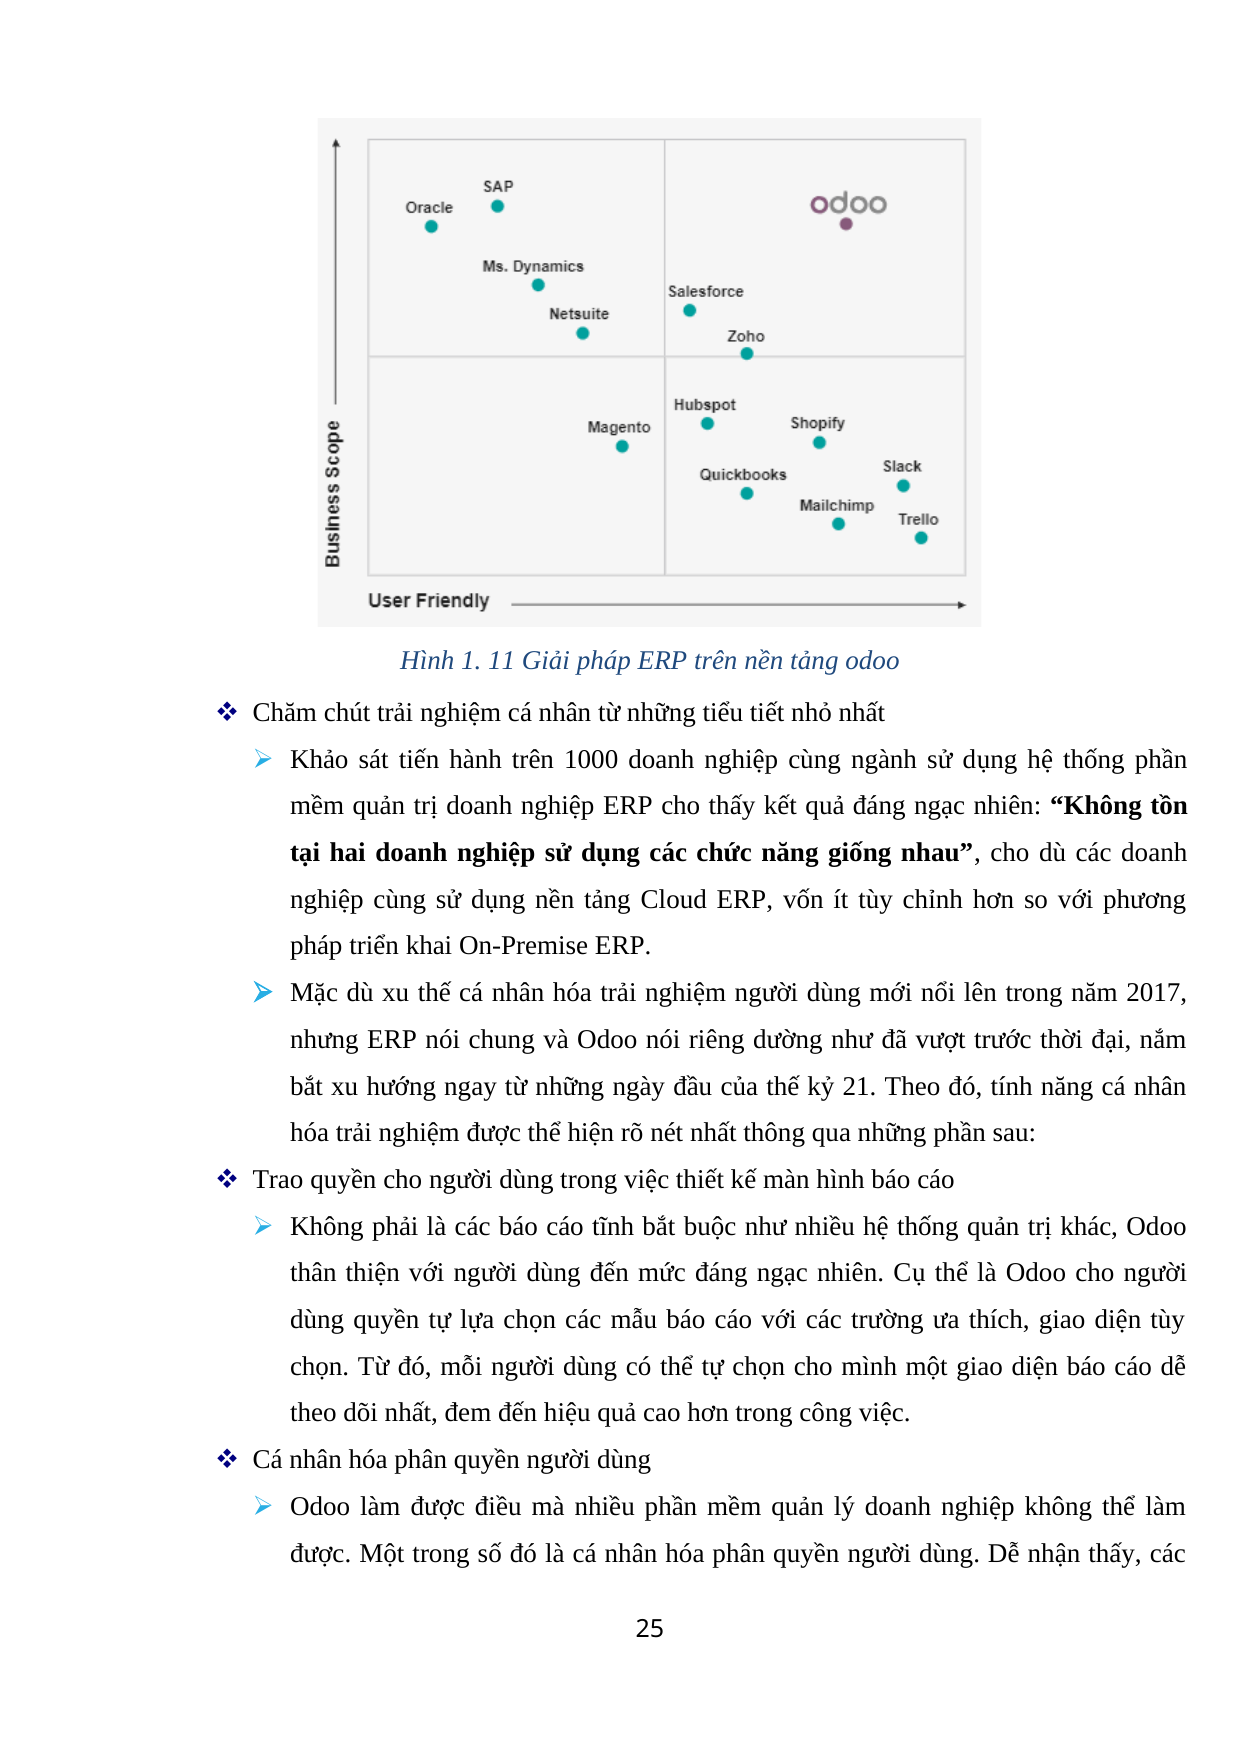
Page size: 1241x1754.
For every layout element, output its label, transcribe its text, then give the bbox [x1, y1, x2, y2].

text Hình 1. 11 Giải pháp ERP trên nền tảng odoo [177, 644, 1122, 675]
list Khảo sát tiến hành trên 1000 doanh nghiệp cùng ngành sử dụng hệ thống phần mềm quản trị doanh nghiệp ERP cho thấy kết quả đáng ngạc nhiên: “Không tồn tại hai doanh nghiệp sử dụng các chức năng giống nhau”, cho dù các doanh nghiệp cùng sử dụng nền tảng Cloud ERP, vốn ít tùy chỉnh hơn so với phương pháp triển khai On-Premise ERP. [252, 743, 1188, 961]
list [252, 1490, 1188, 1568]
picture [317, 118, 982, 627]
list Cá nhân hóa phân quyền người dùng [215, 1443, 1188, 1474]
list Trao quyền cho người dùng trong việc thiết kế màn hình báo cáo [215, 1163, 1188, 1194]
list Không phải là các báo cáo tĩnh bắt buộc như nhiều hệ thống quản trị khác, Odoo thân thiện với người dùng đến mức đáng ngạc nhiên. Cụ thể là Odoo cho người dùng quyền tự lựa chọn các mẫu báo cáo với các trường ưa thích, giao diện tùy chọn. Từ đó, mỗi người dùng có thể tự chọn cho mình một giao diện báo cáo dễ theo dõi nhất, đem đến hiệu quả cao hơn trong công việc. [252, 1210, 1188, 1428]
list Mặc dù xu thế cá nhân hóa trải nghiệm người dùng mới nổi lên trong năm 2017, nhưng ERP nói chung và Odoo nói riêng dường như đã vượt trước thời đại, nắm bắt xu hướng ngay từ những ngày đầu của thế kỷ 21. Theo đó, tính năng cá nhân hóa trải nghiệm được thể hiện rõ nét nhất thông qua những phần sau: [252, 976, 1188, 1147]
list Chăm chút trải nghiệm cá nhân từ những tiểu tiết nhỏ nhất [215, 696, 1188, 727]
